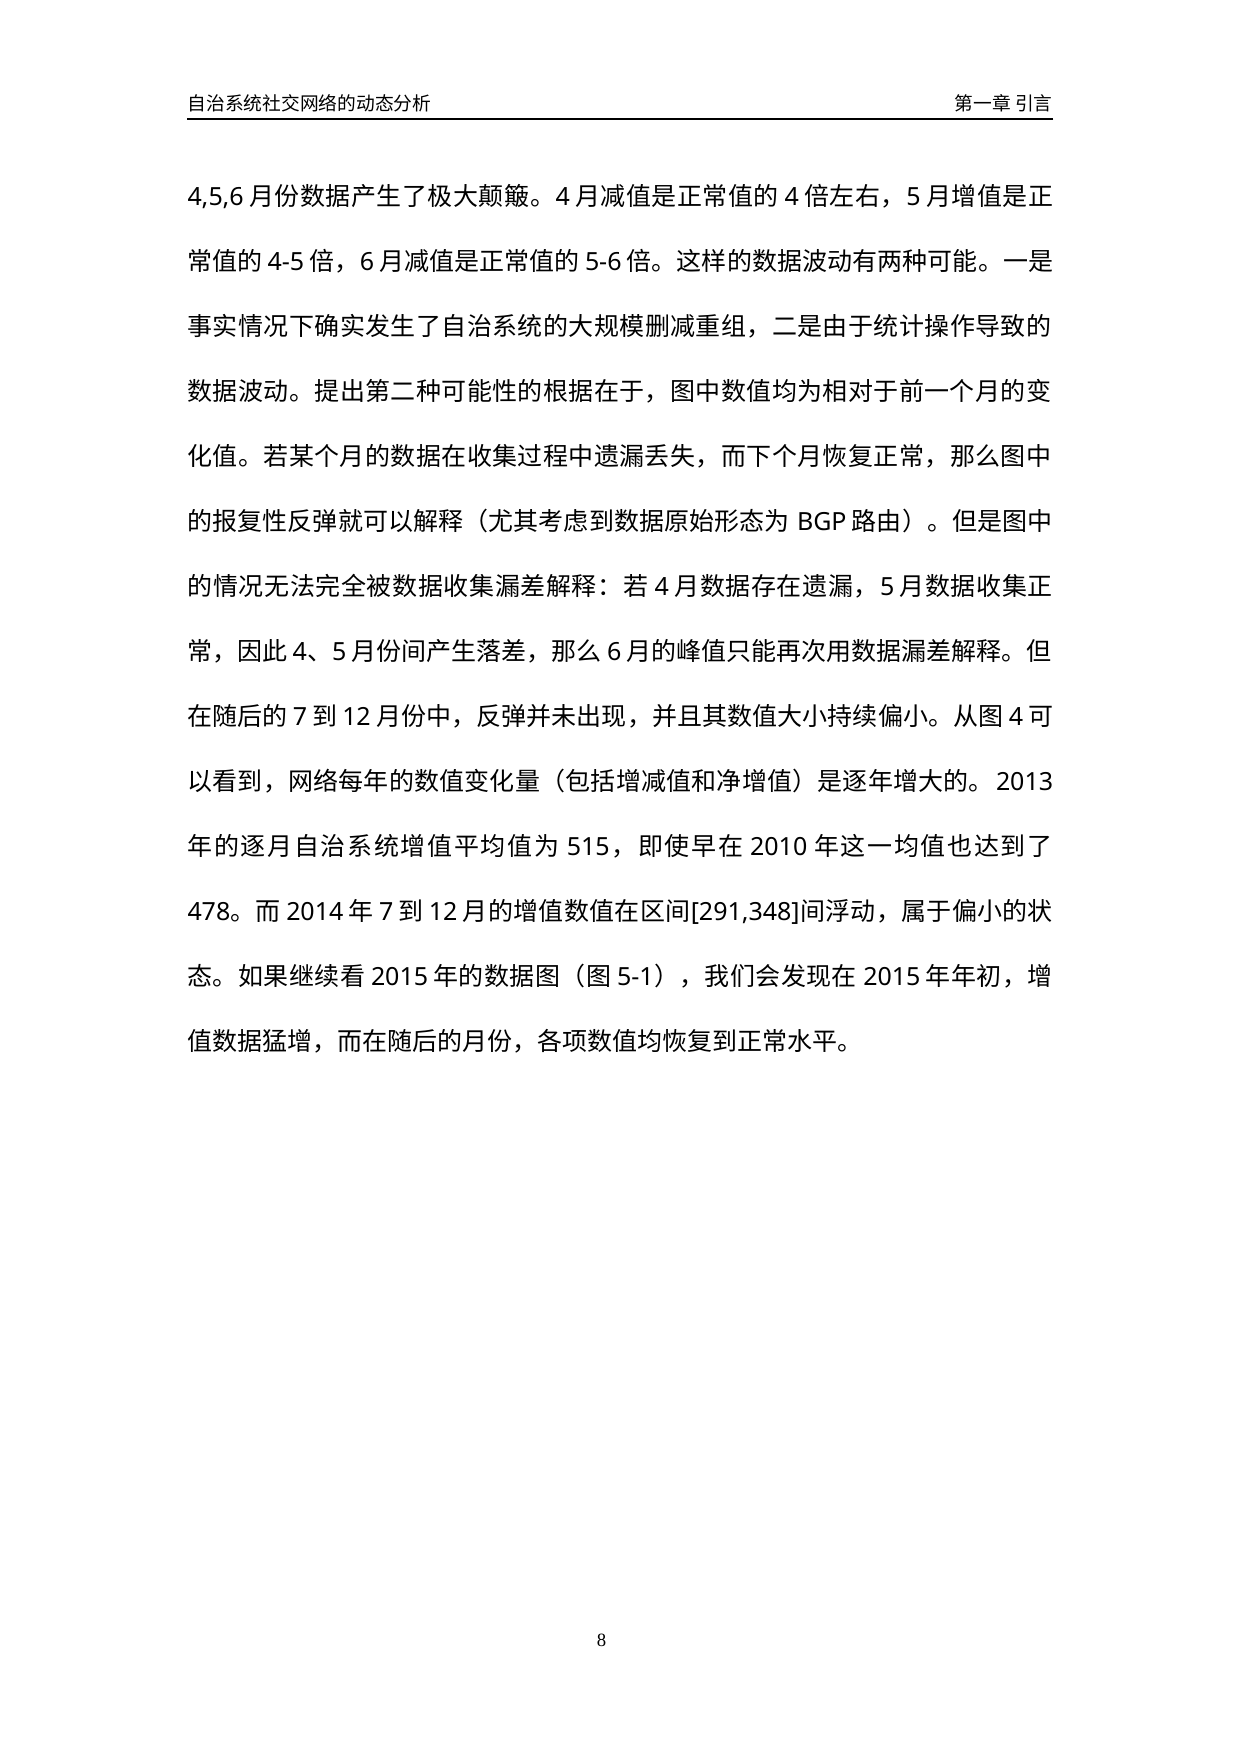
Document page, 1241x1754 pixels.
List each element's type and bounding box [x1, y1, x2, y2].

text [187, 162, 1053, 1072]
